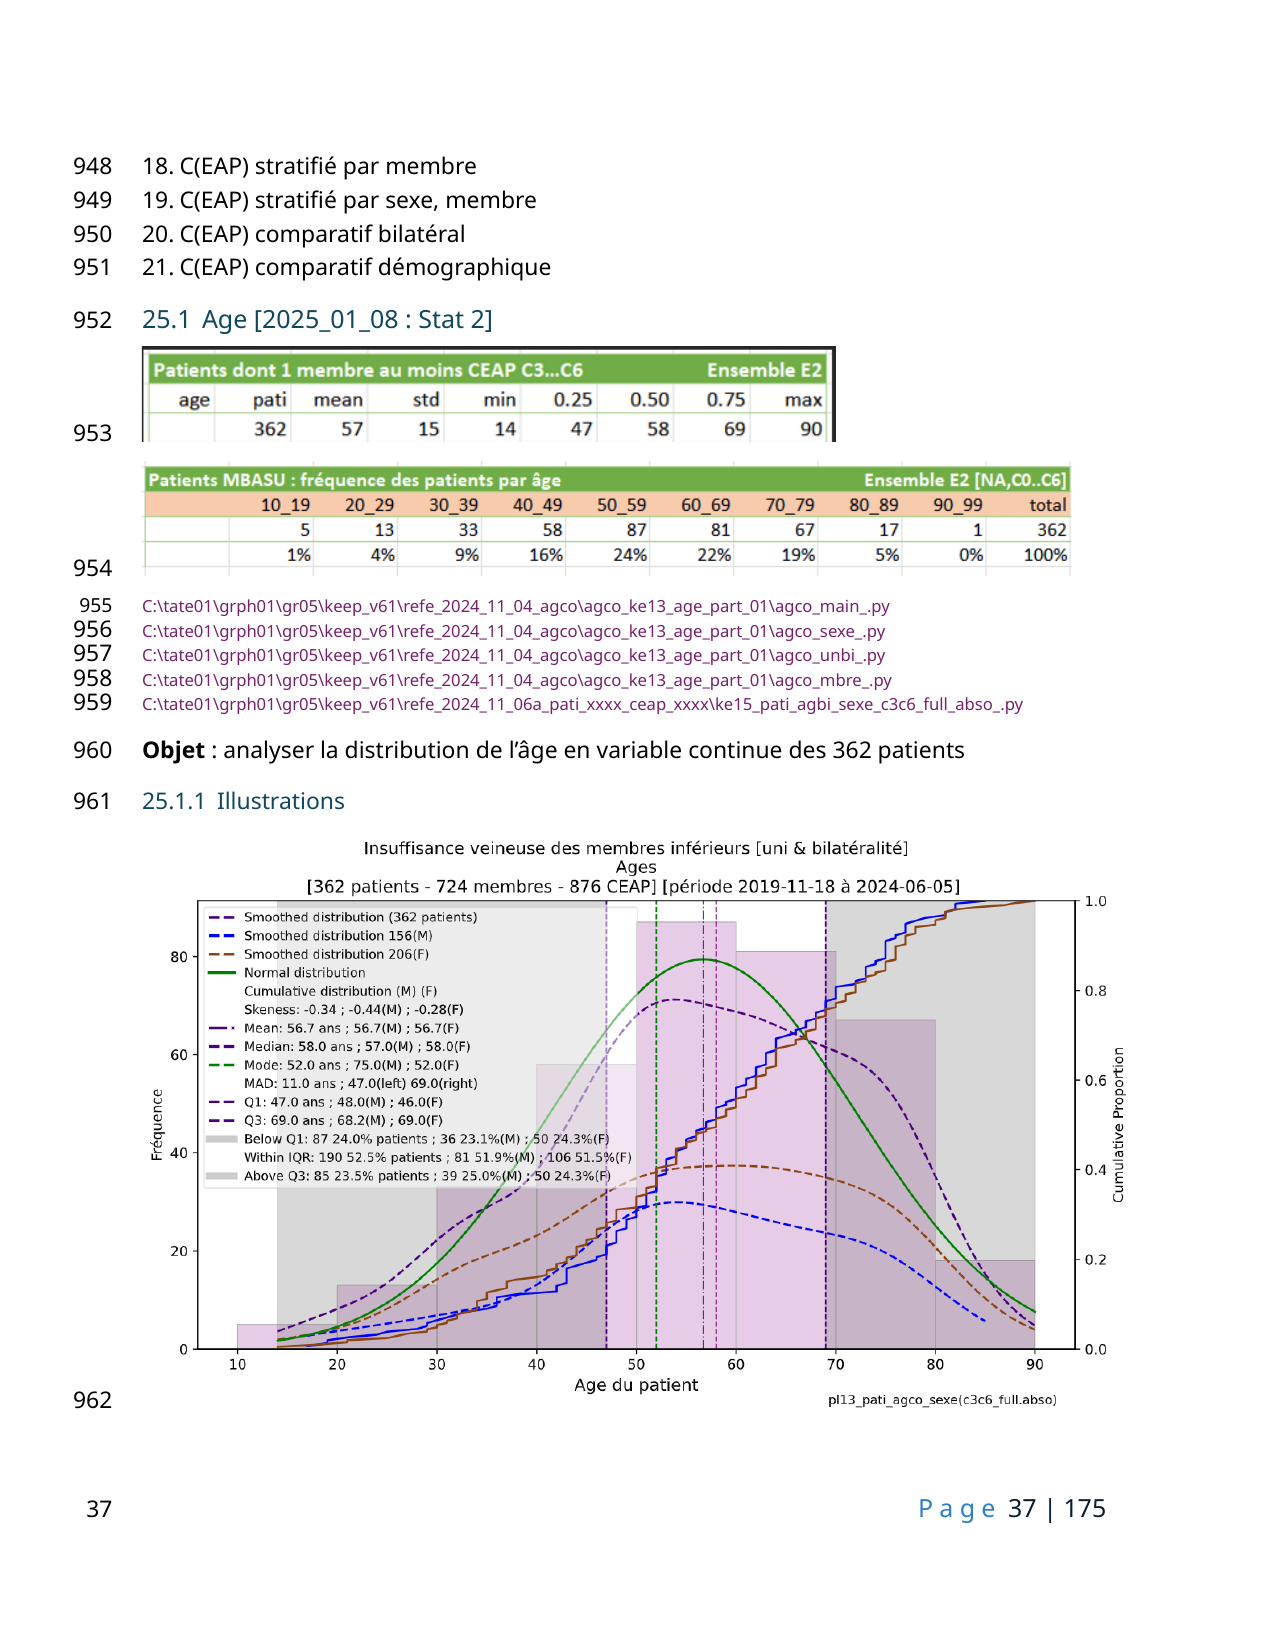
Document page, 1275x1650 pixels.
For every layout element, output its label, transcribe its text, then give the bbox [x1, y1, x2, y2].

picture [141, 826, 1134, 1408]
list C(EAP) comparatif bilatéral [142, 217, 1133, 249]
text Objet : analyser la distribution de l’âge en variable continue des 362 patients [142, 734, 1133, 765]
text C:\tate01\grph01\gr05\keep_v61\refe_2024_11_04_agco\agco_ke13_age_part_01\agco_main_.py C:\tate01\grph01\gr05\keep_v61\refe_2024_11_04_agco\agco_ke13_age_part_01\agco_sexe_.py C:\tate01\grph01\gr05\keep_v61\refe_2024_11_04_agco\agco_ke13_age_part_01\agco_unbi_.py C:\tate01\grph01\gr05\keep_v61\refe_2024_11_04_agco\agco_ke13_age_part_01\agco_mbre_.py C:\tate01\grph01\gr05\keep_v61\refe_2024_11_06a_pati_xxxx_ceap_xxxx\ke15_pati_agbi_sexe_c3c6_full_abso_.py [142, 595, 1133, 716]
picture [141, 346, 836, 442]
list C(EAP) stratifié par sexe, membre [142, 184, 1133, 215]
picture [141, 461, 1072, 576]
subtitle Illustrations [142, 784, 1133, 816]
list C(EAP) stratifié par membre [142, 150, 1133, 181]
subtitle Age [2025_01_08 : Stat 2] [142, 302, 1133, 336]
list C(EAP) comparatif démographique [142, 251, 1133, 282]
